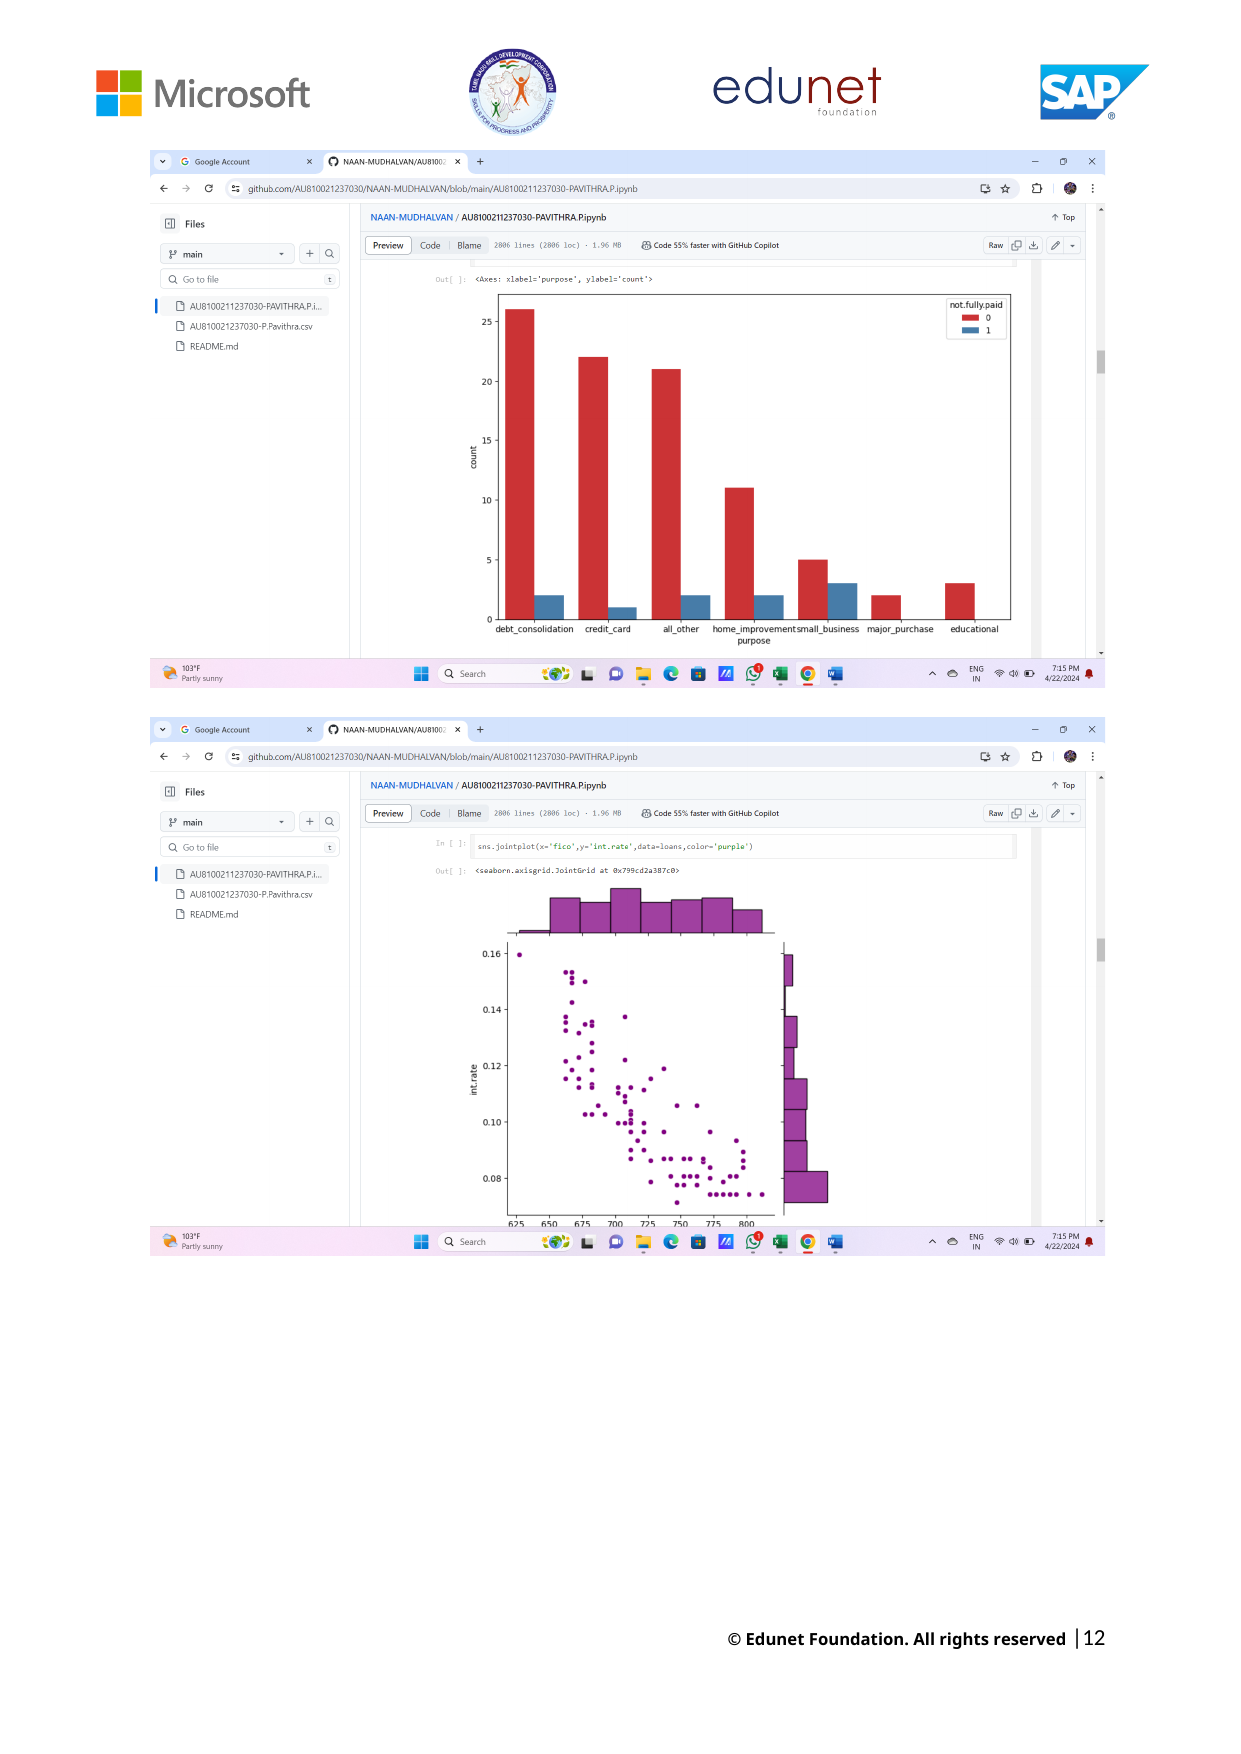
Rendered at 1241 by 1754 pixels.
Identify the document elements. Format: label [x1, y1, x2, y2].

picture [150, 717, 1106, 1256]
picture [150, 150, 1106, 688]
picture [466, 45, 558, 137]
picture [91, 65, 316, 121]
picture [1039, 63, 1151, 121]
picture [706, 60, 889, 122]
